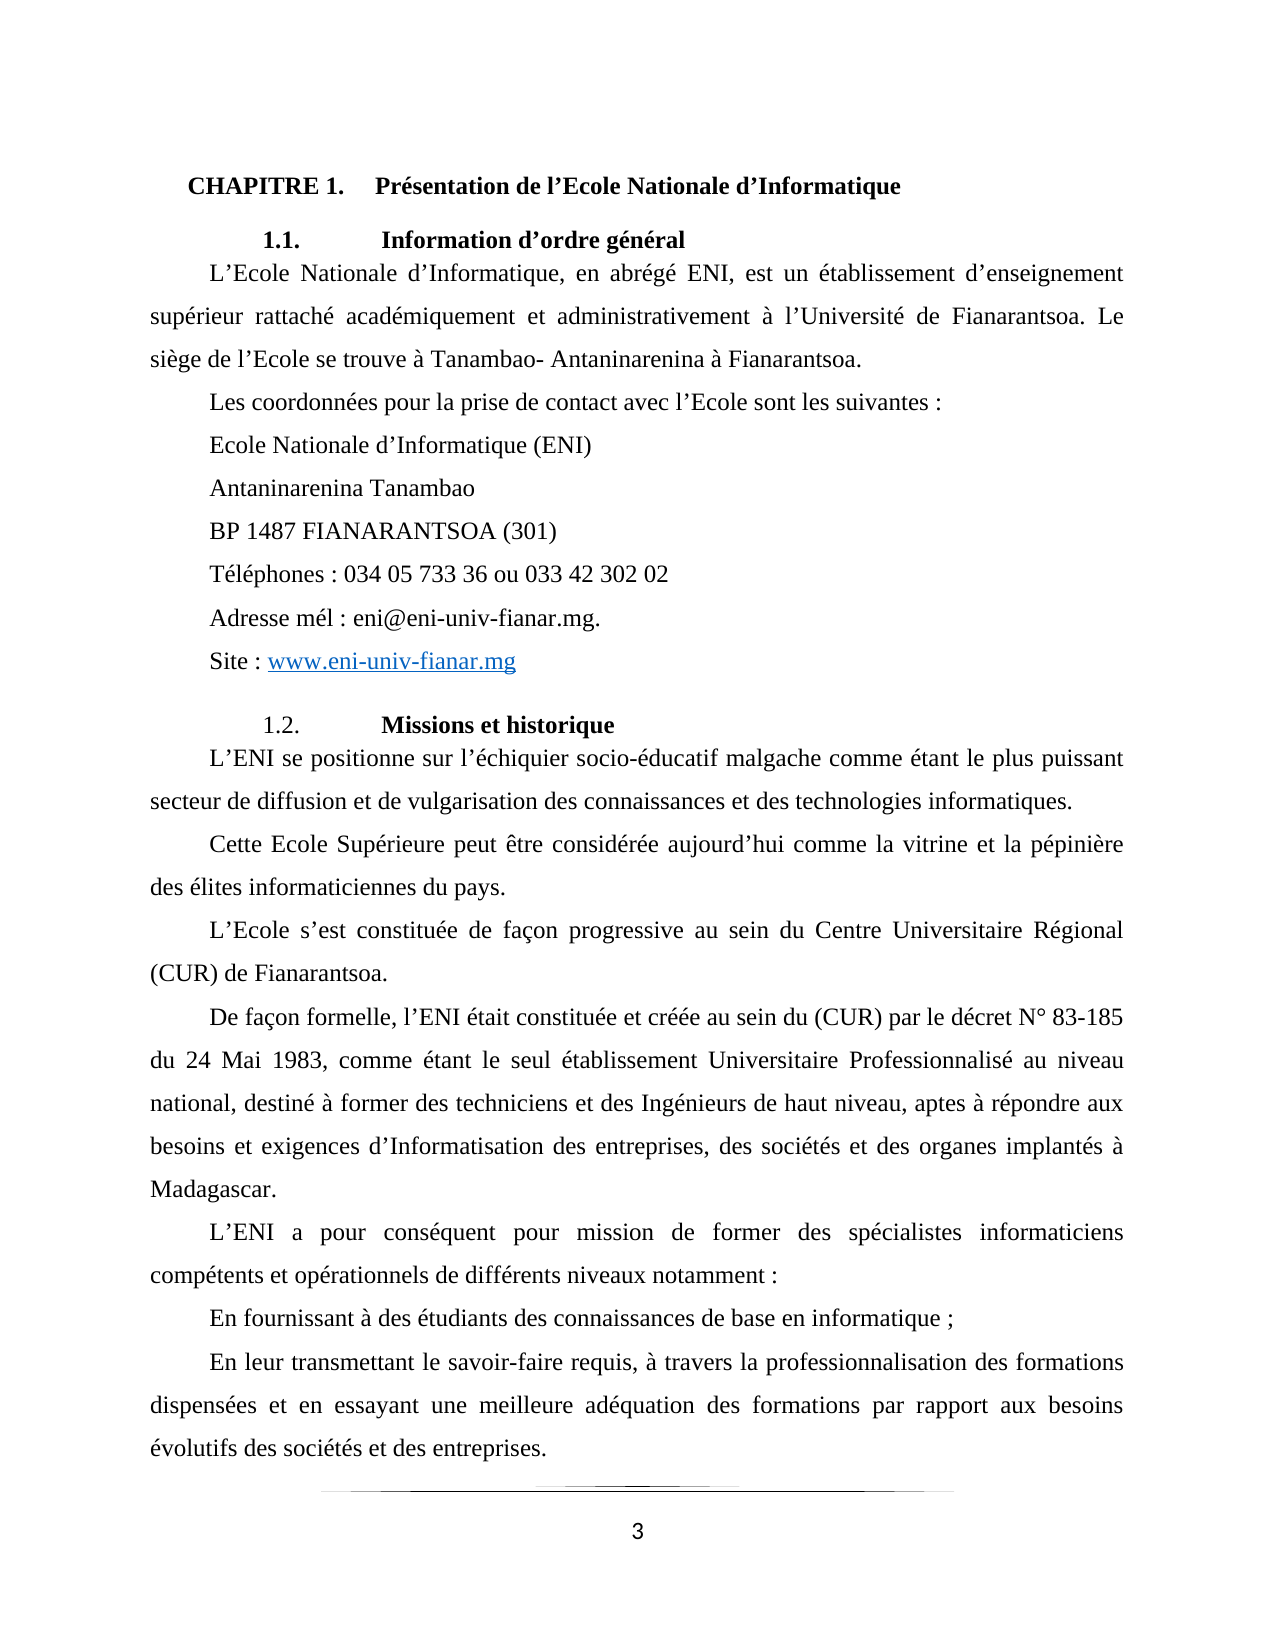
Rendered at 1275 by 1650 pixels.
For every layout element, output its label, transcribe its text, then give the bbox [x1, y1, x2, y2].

text Ecole Nationale d’Informatique (ENI) [150, 430, 1125, 459]
text L’ENI a pour conséquent pour mission de former des spécialistes informaticiens compétents et opérationnels de différents niveaux notamment : [150, 1217, 1125, 1289]
list Missions et historique [262, 710, 1125, 738]
text L’Ecole s’est constituée de façon progressive au sein du Centre Universitaire Régional (CUR) de Fianarantsoa. [150, 915, 1125, 987]
text Les coordonnées pour la prise de contact avec l’Ecole sont les suivantes : [150, 387, 1125, 416]
list Information d’ordre général [262, 225, 1125, 253]
text Site : www.eni-univ-fianar.mg [150, 646, 1125, 674]
text Adresse mél : eni@eni-univ-fianar.mg. [150, 603, 1125, 631]
text En fournissant à des étudiants des connaissances de base en informatique ; [150, 1303, 1125, 1332]
text L’ENI se positionne sur l’échiquier socio-éducatif malgache comme étant le plus puissant secteur de diffusion et de vulgarisation des connaissances et des technologies informatiques. [150, 743, 1125, 815]
text L’Ecole Nationale d’Informatique, en abrégé ENI, est un établissement d’enseignement supérieur rattaché académiquement et administrativement à l’Université de Fianarantsoa. Le siège de l’Ecole se trouve à Tanambao- Antaninarenina à Fianarantsoa. [150, 258, 1125, 373]
text Antaninarenina Tanambao [150, 473, 1125, 502]
text Cette Ecole Supérieure peut être considérée aujourd’hui comme la vitrine et la pépinière des élites informaticiennes du pays. [150, 829, 1125, 901]
text De façon formelle, l’ENI était constituée et créée au sein du (CUR) par le décret N° 83-185 du 24 Mai 1983, comme étant le seul établissement Universitaire Professionnalisé au niveau national, destiné à former des techniciens et des Ingénieurs de haut niveau, aptes à répondre aux besoins et exigences d’Informatisation des entreprises, des sociétés et des organes implantés à Madagascar. [150, 1002, 1125, 1203]
text En leur transmettant le savoir-faire requis, à travers la professionnalisation des formations dispensées et en essayant une meilleure adéquation des formations par rapport aux besoins évolutifs des sociétés et des entreprises. [150, 1347, 1125, 1462]
text Présentation de l’Ecole Nationale d’Informatique [187, 171, 1125, 199]
text Téléphones : 034 05 733 36 ou 033 42 302 02 [150, 559, 1125, 588]
text BP 1487 FIANARANTSOA (301) [150, 516, 1125, 545]
